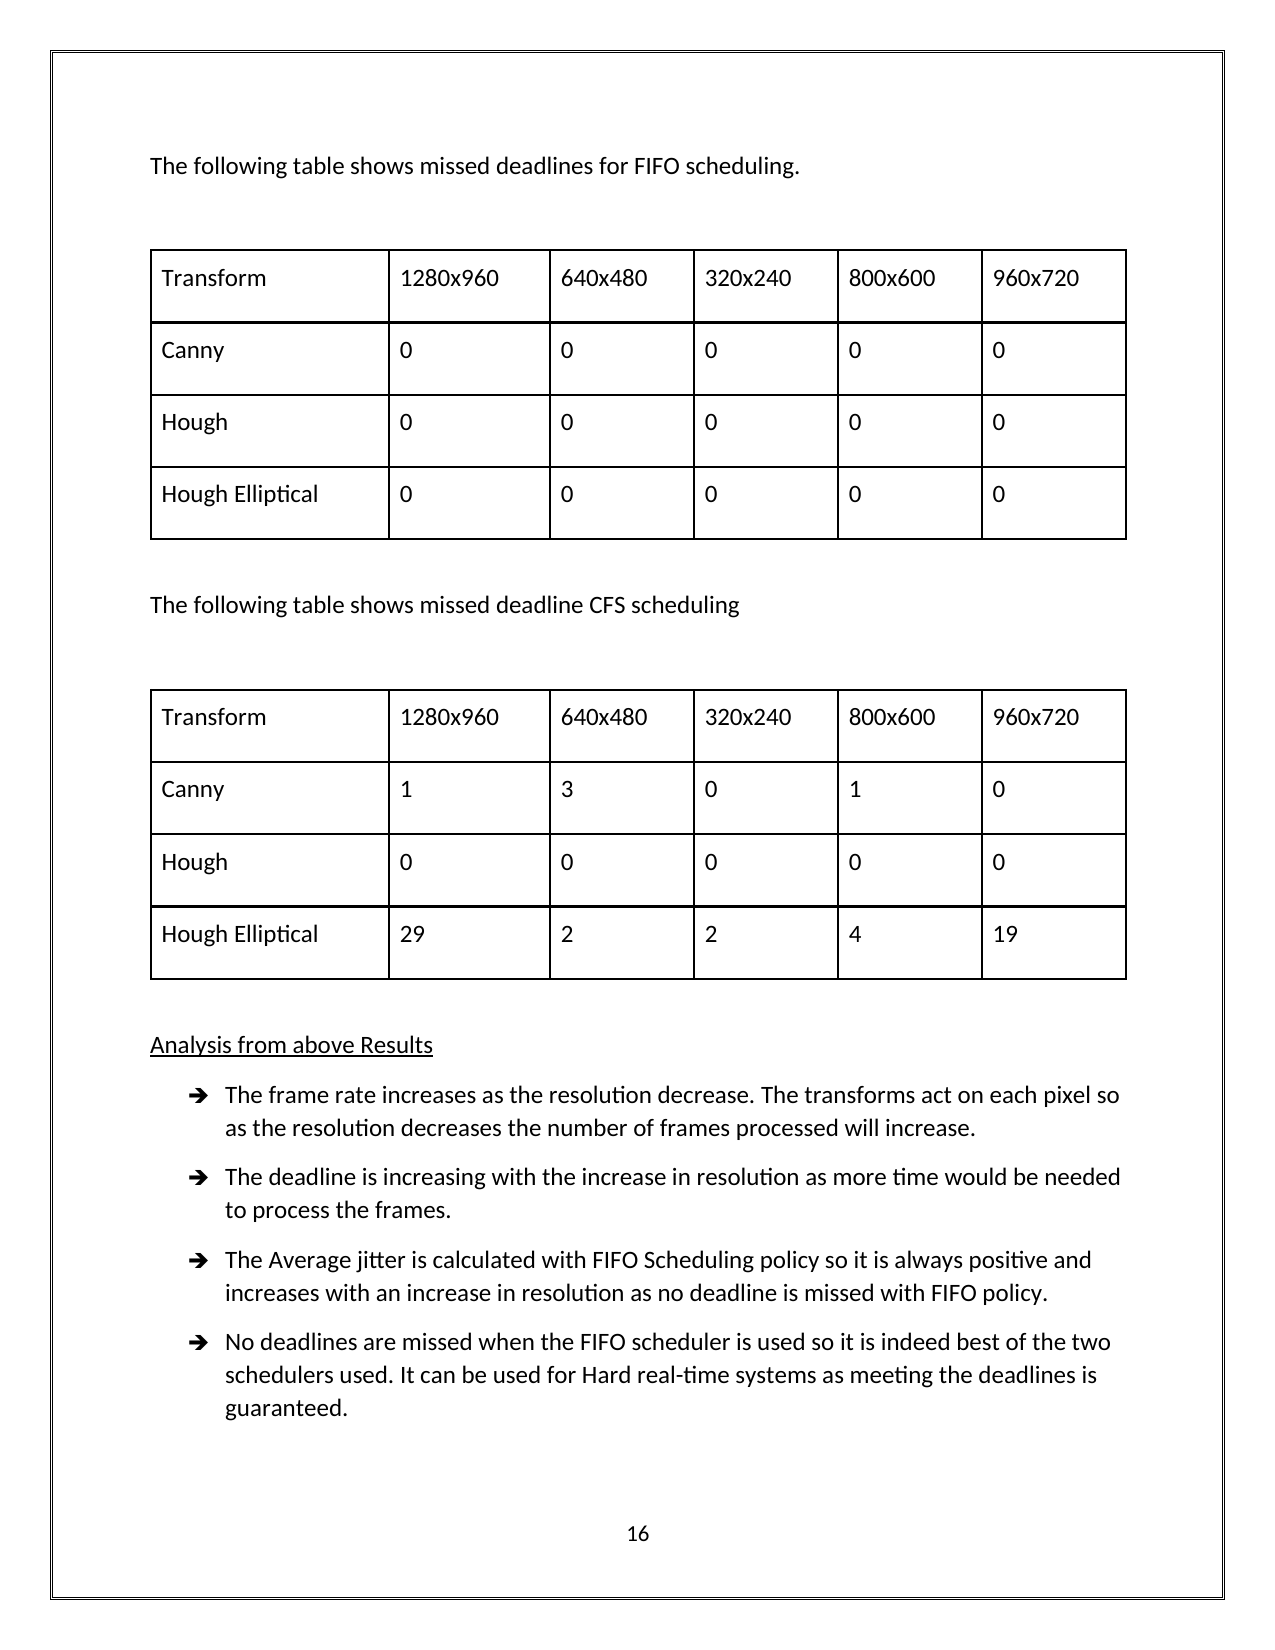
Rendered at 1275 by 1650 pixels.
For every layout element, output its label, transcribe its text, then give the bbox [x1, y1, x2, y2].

table_cell 0 [983, 835, 1125, 905]
table_header 640x480 [551, 251, 693, 321]
text The following table shows missed deadline CFS scheduling [150, 589, 1125, 620]
table_header 960x720 [983, 251, 1125, 321]
table_cell 0 [695, 468, 837, 538]
table_cell 0 [390, 324, 549, 393]
table_cell 0 [551, 468, 693, 538]
table_cell 0 [983, 763, 1125, 833]
table_cell Hough Elliptical [152, 468, 388, 538]
table_cell 3 [551, 763, 693, 833]
table_cell 0 [695, 324, 837, 393]
table_header 320x240 [695, 691, 837, 761]
table_cell 0 [839, 396, 981, 466]
table_cell 29 [390, 908, 549, 977]
table_header 1280x960 [390, 691, 549, 761]
table_cell 0 [551, 396, 693, 466]
table_cell Canny [152, 324, 388, 393]
table_cell 2 [551, 908, 693, 977]
table_cell 0 [390, 396, 549, 466]
list The frame rate increases as the resolution decrease. The transforms act on each pixel so as the resolution decreases the number of frames processed will increase. [187, 1079, 1125, 1142]
table_cell 0 [839, 835, 981, 905]
table_cell Hough [152, 835, 388, 905]
table_cell 0 [839, 324, 981, 393]
table_cell 4 [839, 908, 981, 977]
table_cell 0 [983, 324, 1125, 393]
table_cell Canny [152, 763, 388, 833]
table_header 320x240 [695, 251, 837, 321]
table_cell 0 [839, 468, 981, 538]
table_cell 0 [983, 396, 1125, 466]
table_cell 0 [983, 468, 1125, 538]
table_cell 0 [551, 835, 693, 905]
table_cell Hough [152, 396, 388, 466]
table_cell 0 [695, 835, 837, 905]
table_cell 1 [390, 763, 549, 833]
table_cell 0 [551, 324, 693, 393]
table_cell 0 [390, 835, 549, 905]
list The Average jitter is calculated with FIFO Scheduling policy so it is always positive and increases with an increase in resolution as no deadline is missed with FIFO policy. [187, 1244, 1125, 1307]
table_header 800x600 [839, 691, 981, 761]
table_cell 2 [695, 908, 837, 977]
table_header 960x720 [983, 691, 1125, 761]
table_cell 0 [695, 763, 837, 833]
table_cell 1 [839, 763, 981, 833]
list No deadlines are missed when the FIFO scheduler is used so it is indeed best of the two schedulers used. It can be used for Hard real-time systems as meeting the deadlines is guaranteed. [187, 1326, 1125, 1423]
table_header 640x480 [551, 691, 693, 761]
text Analysis from above Results [150, 1029, 1125, 1060]
table_header 1280x960 [390, 251, 549, 321]
table_header 800x600 [839, 251, 981, 321]
table_cell 0 [390, 468, 549, 538]
table_header Transform [152, 251, 388, 321]
table_header Transform [152, 691, 388, 761]
text The following table shows missed deadlines for FIFO scheduling. [150, 150, 1125, 181]
list The deadline is increasing with the increase in resolution as more time would be needed to process the frames. [187, 1161, 1125, 1225]
table_cell 0 [695, 396, 837, 466]
table_cell Hough Elliptical [152, 908, 388, 977]
table_cell 19 [983, 908, 1125, 977]
